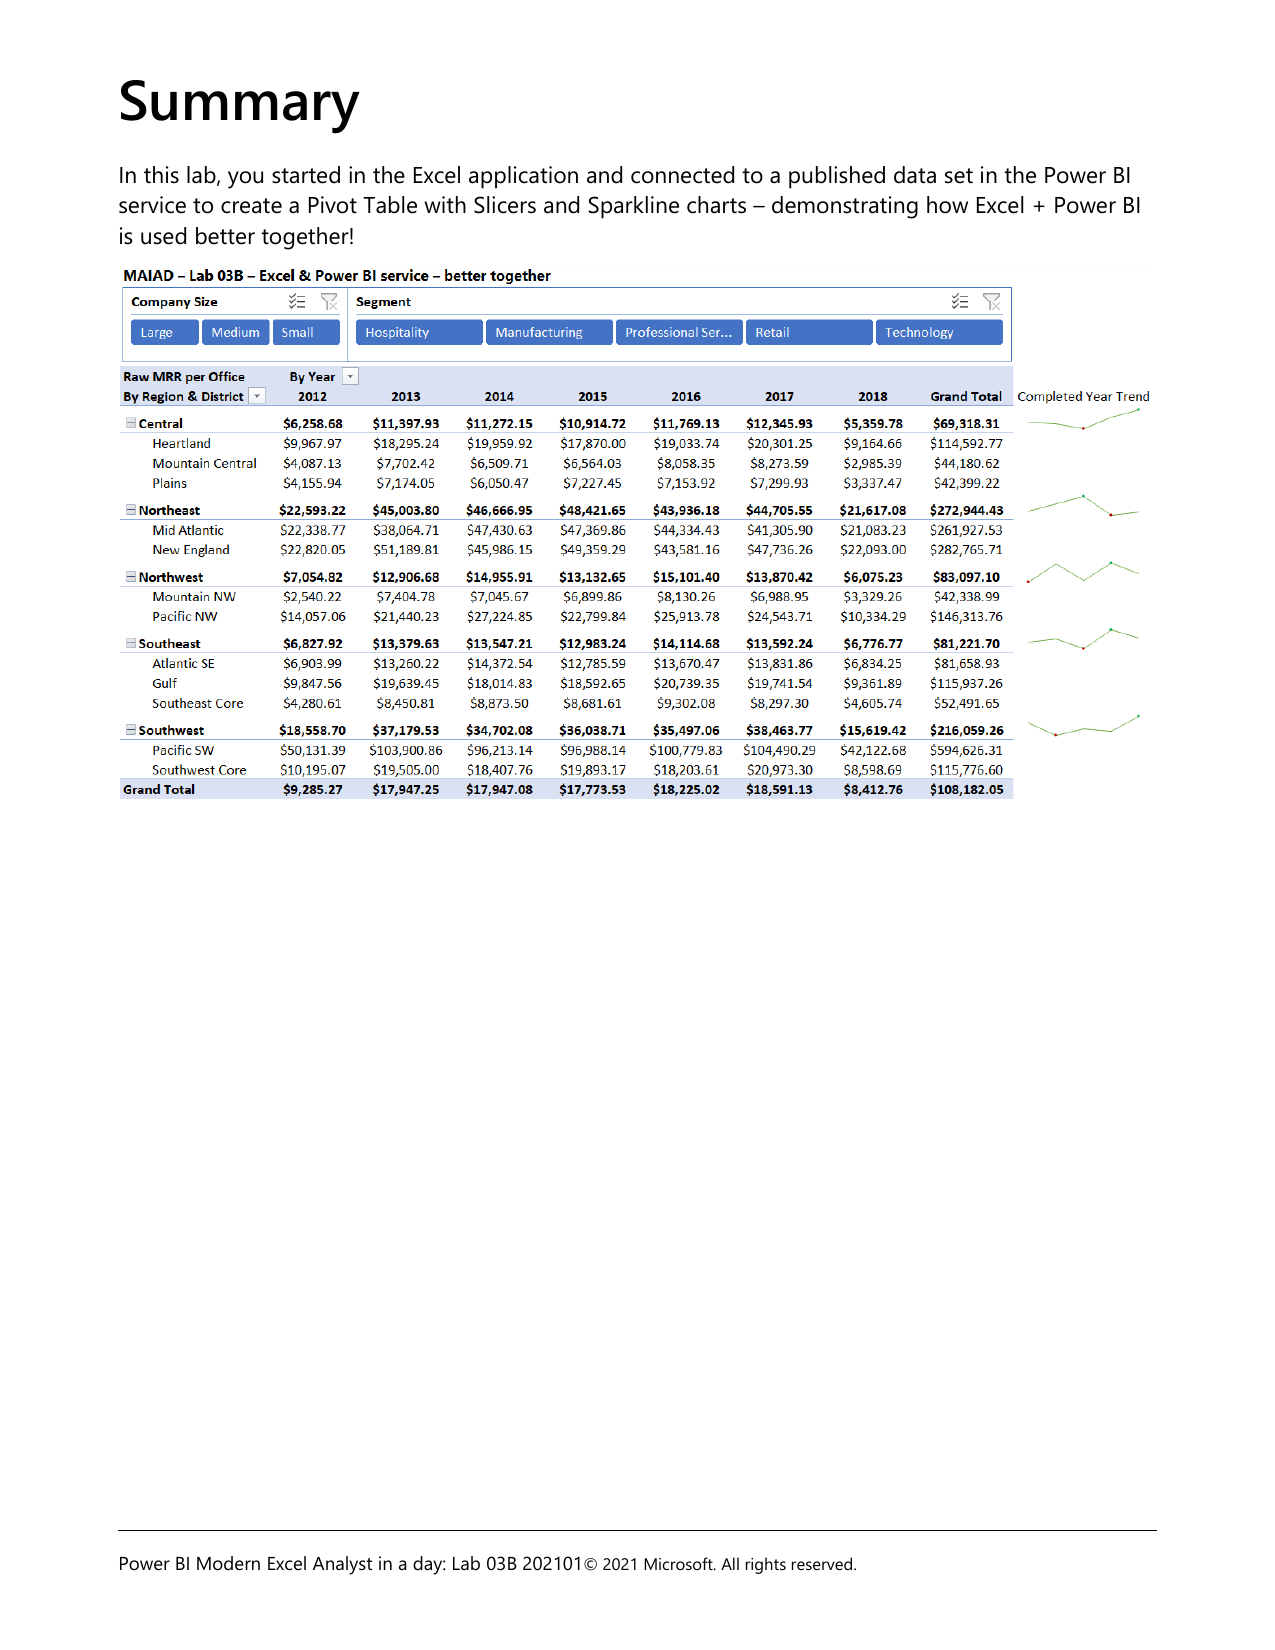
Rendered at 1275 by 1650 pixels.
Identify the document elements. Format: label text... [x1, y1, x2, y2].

text In this lab, you started in the Excel application and connected to a published data set in the Power BI service to create a Pivot Table with Slicers and Sparkline charts – demonstrating how Excel + Power BI is used better together! [118, 158, 1157, 250]
picture [118, 268, 1156, 807]
subtitle Summary [118, 71, 1157, 133]
